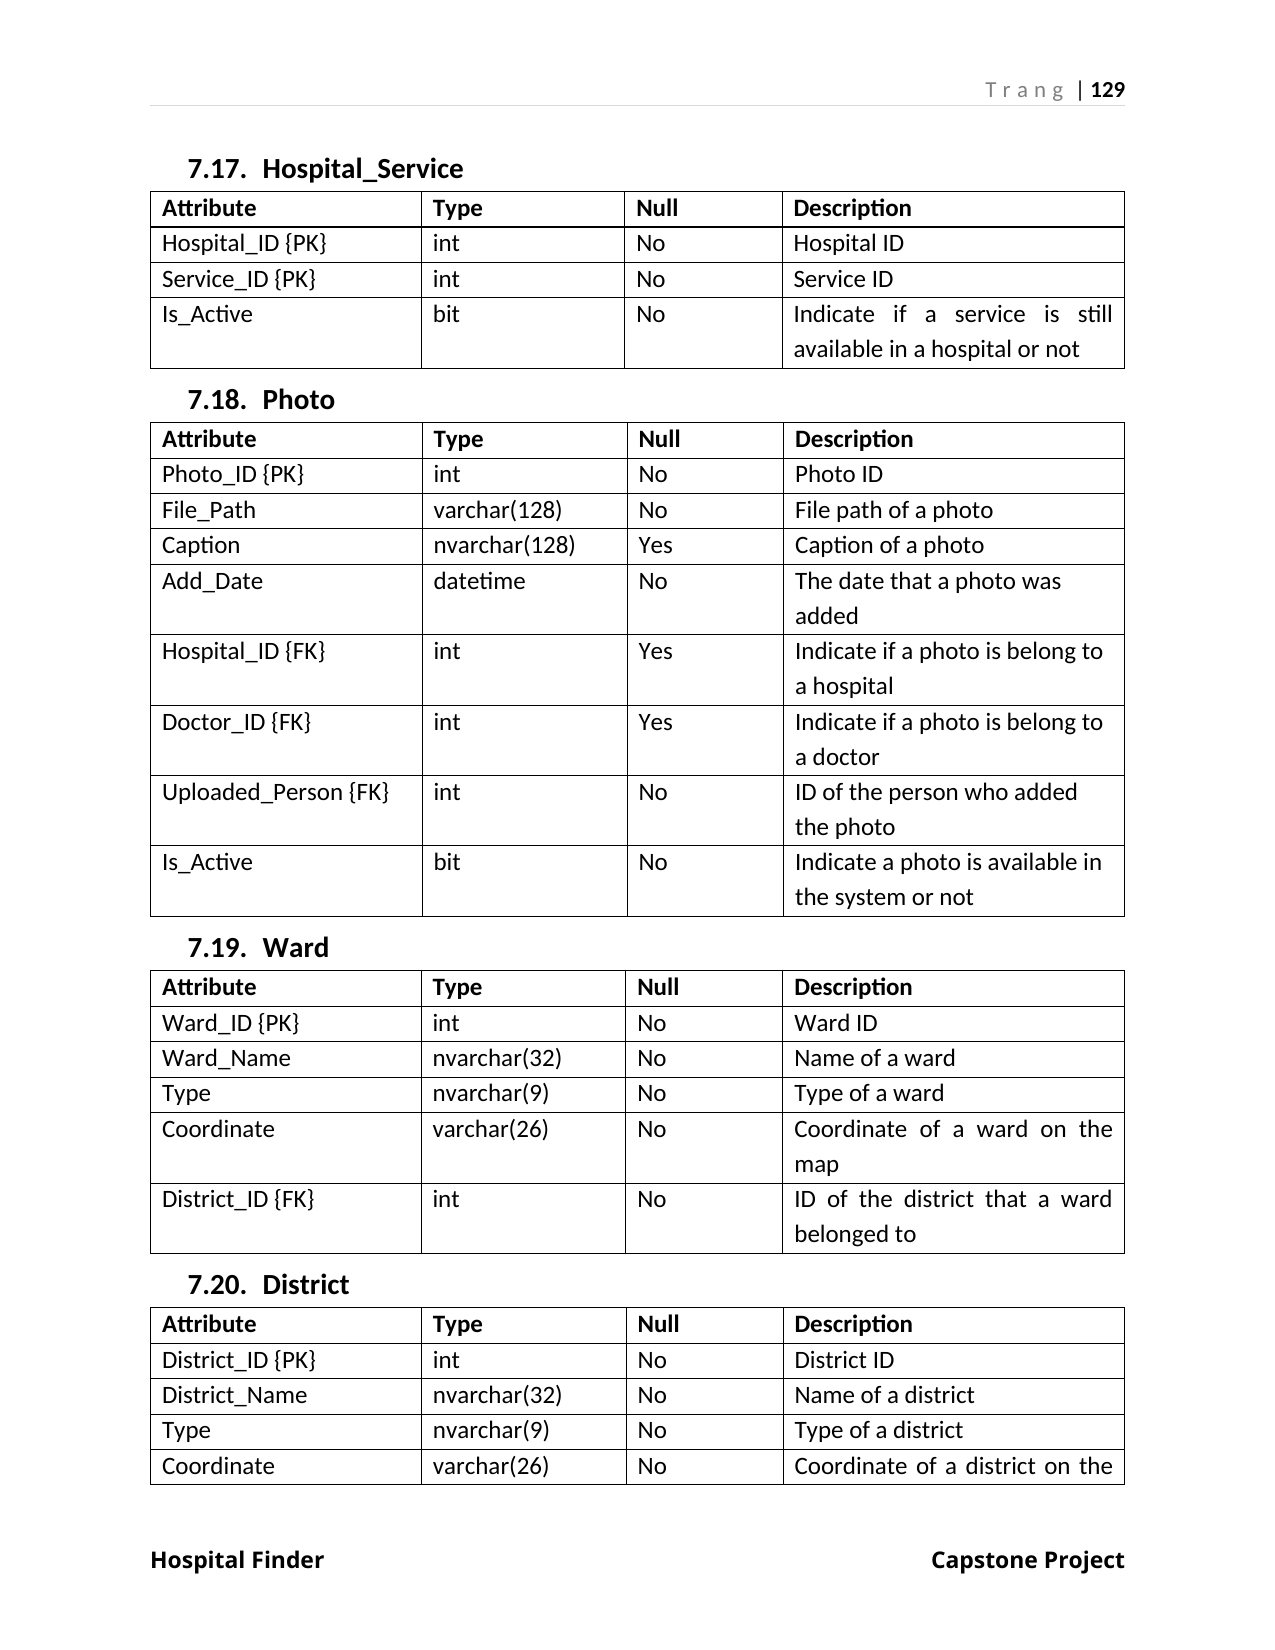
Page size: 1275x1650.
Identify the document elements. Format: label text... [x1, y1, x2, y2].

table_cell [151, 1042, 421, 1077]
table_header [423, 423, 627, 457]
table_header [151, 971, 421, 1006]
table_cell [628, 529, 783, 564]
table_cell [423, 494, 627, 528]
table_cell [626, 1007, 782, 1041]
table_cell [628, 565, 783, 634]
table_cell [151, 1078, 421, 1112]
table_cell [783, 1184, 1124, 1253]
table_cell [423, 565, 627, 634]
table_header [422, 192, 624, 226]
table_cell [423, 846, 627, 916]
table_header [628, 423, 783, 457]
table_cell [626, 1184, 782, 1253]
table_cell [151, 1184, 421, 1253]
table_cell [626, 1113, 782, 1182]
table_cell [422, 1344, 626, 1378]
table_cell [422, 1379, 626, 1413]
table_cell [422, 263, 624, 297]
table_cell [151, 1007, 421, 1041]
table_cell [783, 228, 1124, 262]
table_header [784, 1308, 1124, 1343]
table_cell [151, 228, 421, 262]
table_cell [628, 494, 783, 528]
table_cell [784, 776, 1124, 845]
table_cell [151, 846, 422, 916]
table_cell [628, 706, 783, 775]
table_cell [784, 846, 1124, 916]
list Hospital_Service [187, 150, 1125, 186]
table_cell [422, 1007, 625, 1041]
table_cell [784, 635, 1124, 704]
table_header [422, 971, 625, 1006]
list District [187, 1266, 1125, 1302]
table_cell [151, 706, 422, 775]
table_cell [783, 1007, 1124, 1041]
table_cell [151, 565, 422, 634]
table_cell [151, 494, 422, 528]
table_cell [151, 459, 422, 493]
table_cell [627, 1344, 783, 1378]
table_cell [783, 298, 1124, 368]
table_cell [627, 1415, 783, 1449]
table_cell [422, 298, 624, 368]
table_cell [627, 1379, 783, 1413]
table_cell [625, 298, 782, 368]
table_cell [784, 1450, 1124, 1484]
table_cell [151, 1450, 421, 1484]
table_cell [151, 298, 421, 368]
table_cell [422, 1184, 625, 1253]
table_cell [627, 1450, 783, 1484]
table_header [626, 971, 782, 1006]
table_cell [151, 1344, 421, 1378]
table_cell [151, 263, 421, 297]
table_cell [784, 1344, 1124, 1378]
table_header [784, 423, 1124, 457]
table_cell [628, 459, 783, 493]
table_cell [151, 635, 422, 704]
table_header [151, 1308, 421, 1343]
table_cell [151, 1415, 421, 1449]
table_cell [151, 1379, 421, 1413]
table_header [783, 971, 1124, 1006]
list Photo [187, 381, 1125, 417]
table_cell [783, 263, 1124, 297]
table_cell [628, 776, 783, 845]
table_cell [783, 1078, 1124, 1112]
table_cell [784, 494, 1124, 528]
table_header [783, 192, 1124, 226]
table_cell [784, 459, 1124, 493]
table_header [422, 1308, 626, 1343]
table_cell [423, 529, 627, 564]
list Ward [187, 929, 1125, 965]
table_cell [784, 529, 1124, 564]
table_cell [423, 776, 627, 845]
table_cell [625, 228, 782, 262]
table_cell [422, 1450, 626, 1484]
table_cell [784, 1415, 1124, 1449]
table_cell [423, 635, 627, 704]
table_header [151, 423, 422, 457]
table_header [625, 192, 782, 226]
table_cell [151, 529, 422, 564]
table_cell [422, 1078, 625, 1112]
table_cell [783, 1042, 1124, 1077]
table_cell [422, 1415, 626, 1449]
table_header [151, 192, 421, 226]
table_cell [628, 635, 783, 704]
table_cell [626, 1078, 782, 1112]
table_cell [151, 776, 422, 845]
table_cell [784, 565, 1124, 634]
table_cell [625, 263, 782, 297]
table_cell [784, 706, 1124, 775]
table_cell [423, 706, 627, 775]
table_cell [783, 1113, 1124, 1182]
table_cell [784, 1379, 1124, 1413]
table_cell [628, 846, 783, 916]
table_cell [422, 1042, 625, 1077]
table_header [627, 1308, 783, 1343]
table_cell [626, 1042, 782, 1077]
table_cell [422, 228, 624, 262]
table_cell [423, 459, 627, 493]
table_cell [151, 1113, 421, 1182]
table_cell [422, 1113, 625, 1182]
